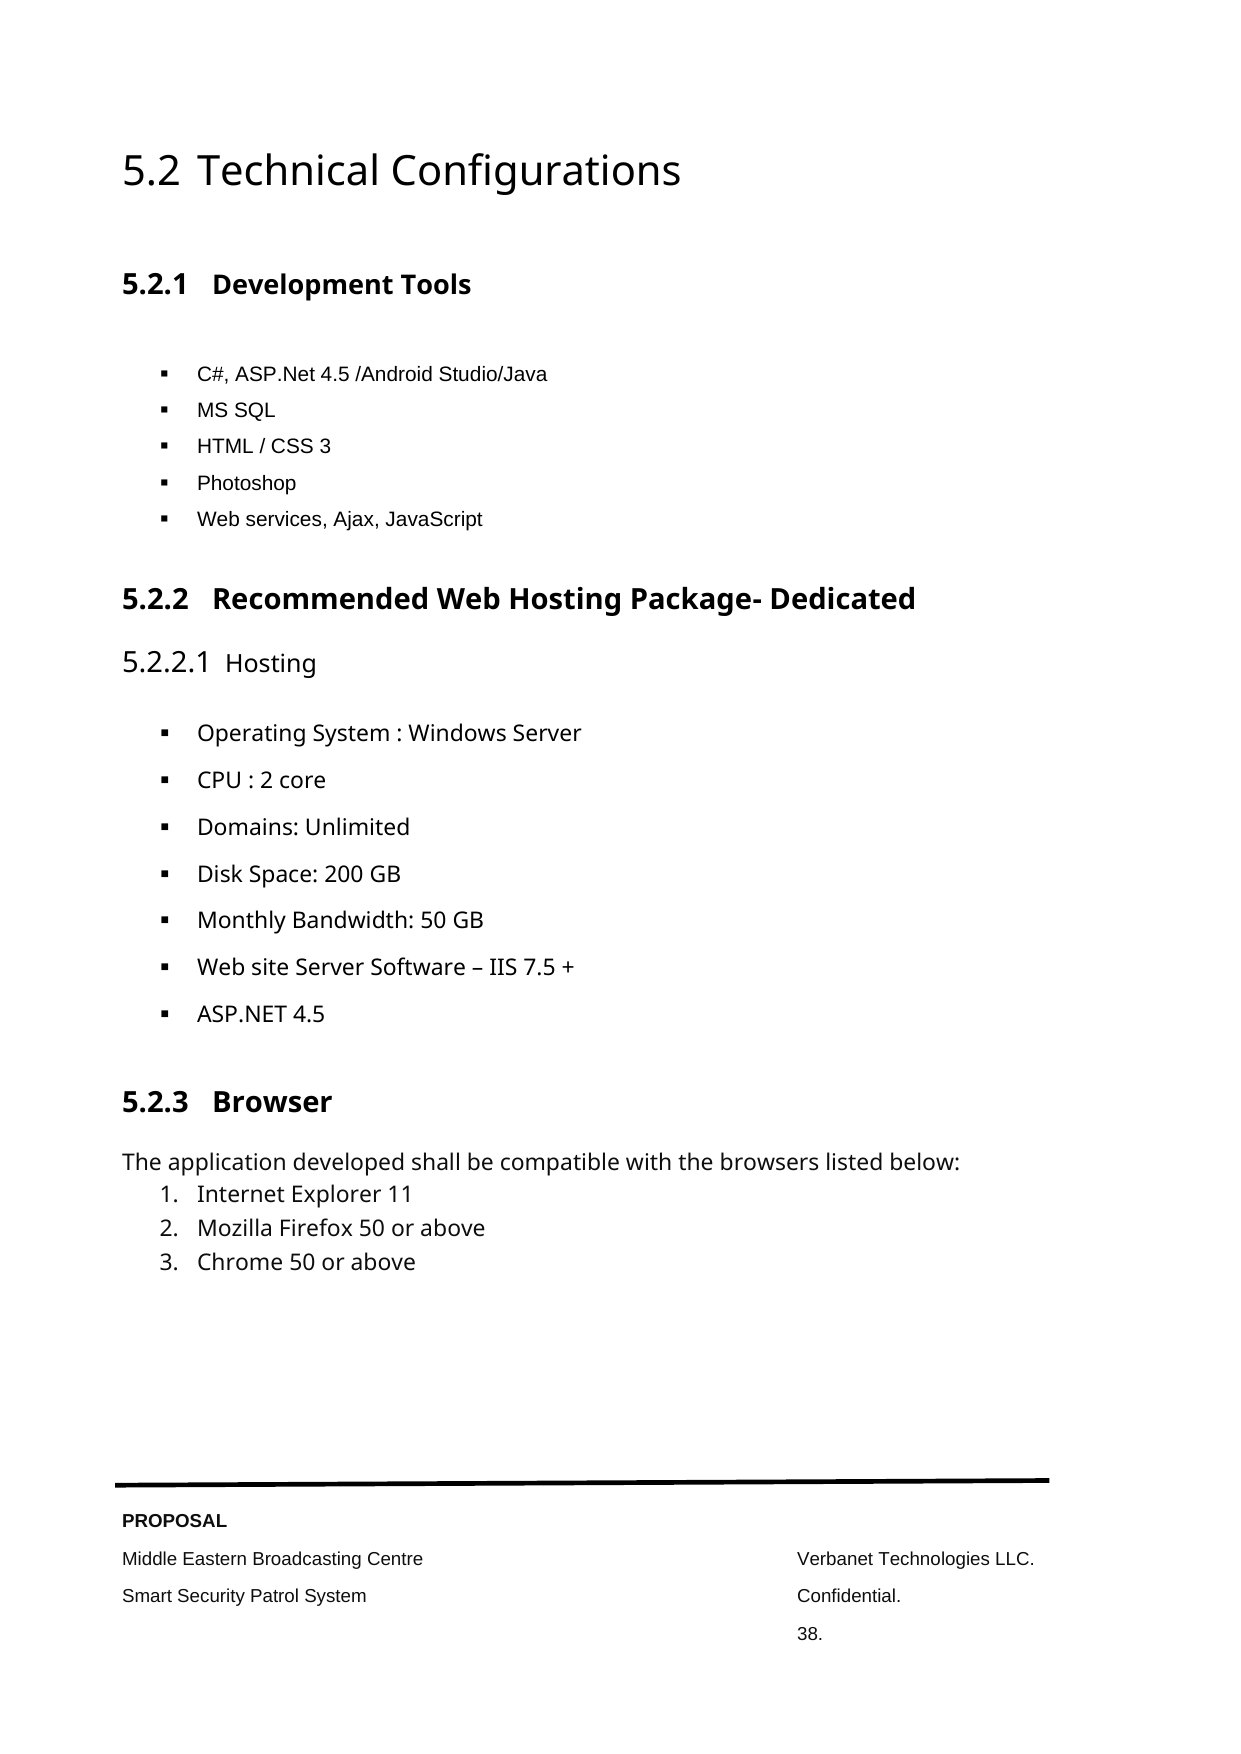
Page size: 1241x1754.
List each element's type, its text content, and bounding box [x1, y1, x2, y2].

list Web site Server Software – IIS 7.5 + [159, 951, 1053, 983]
list Internet Explorer 11 [159, 1178, 1053, 1209]
list MS SQL [159, 398, 1053, 422]
list Operating System : Windows Server [159, 717, 1053, 748]
list CPU : 2 core [159, 764, 1053, 795]
subtitle Browser [122, 1081, 1053, 1121]
list Chrome 50 or above [159, 1246, 1053, 1277]
text The application developed shall be compatible with the browsers listed below: [122, 1141, 1053, 1178]
list Monthly Bandwidth: 50 GB [159, 904, 1053, 936]
list C#, ASP.Net 4.5 /Android Studio/Java [159, 362, 1053, 386]
list Mozilla Firefox 50 or above [159, 1212, 1053, 1243]
subtitle Hosting [122, 642, 1053, 679]
list Domains: Unlimited [159, 811, 1053, 842]
list Photoshop [159, 470, 1053, 494]
subtitle Development Tools [122, 263, 1053, 303]
subtitle Technical Configurations [122, 141, 1053, 197]
list HTML / CSS 3 [159, 434, 1053, 458]
list Web services, Ajax, JavaScript [159, 506, 1053, 530]
subtitle Recommended Web Hosting Package- Dedicated [122, 578, 1053, 618]
list Disk Space: 200 GB [159, 858, 1053, 889]
list ASP.NET 4.5 [159, 998, 1053, 1029]
